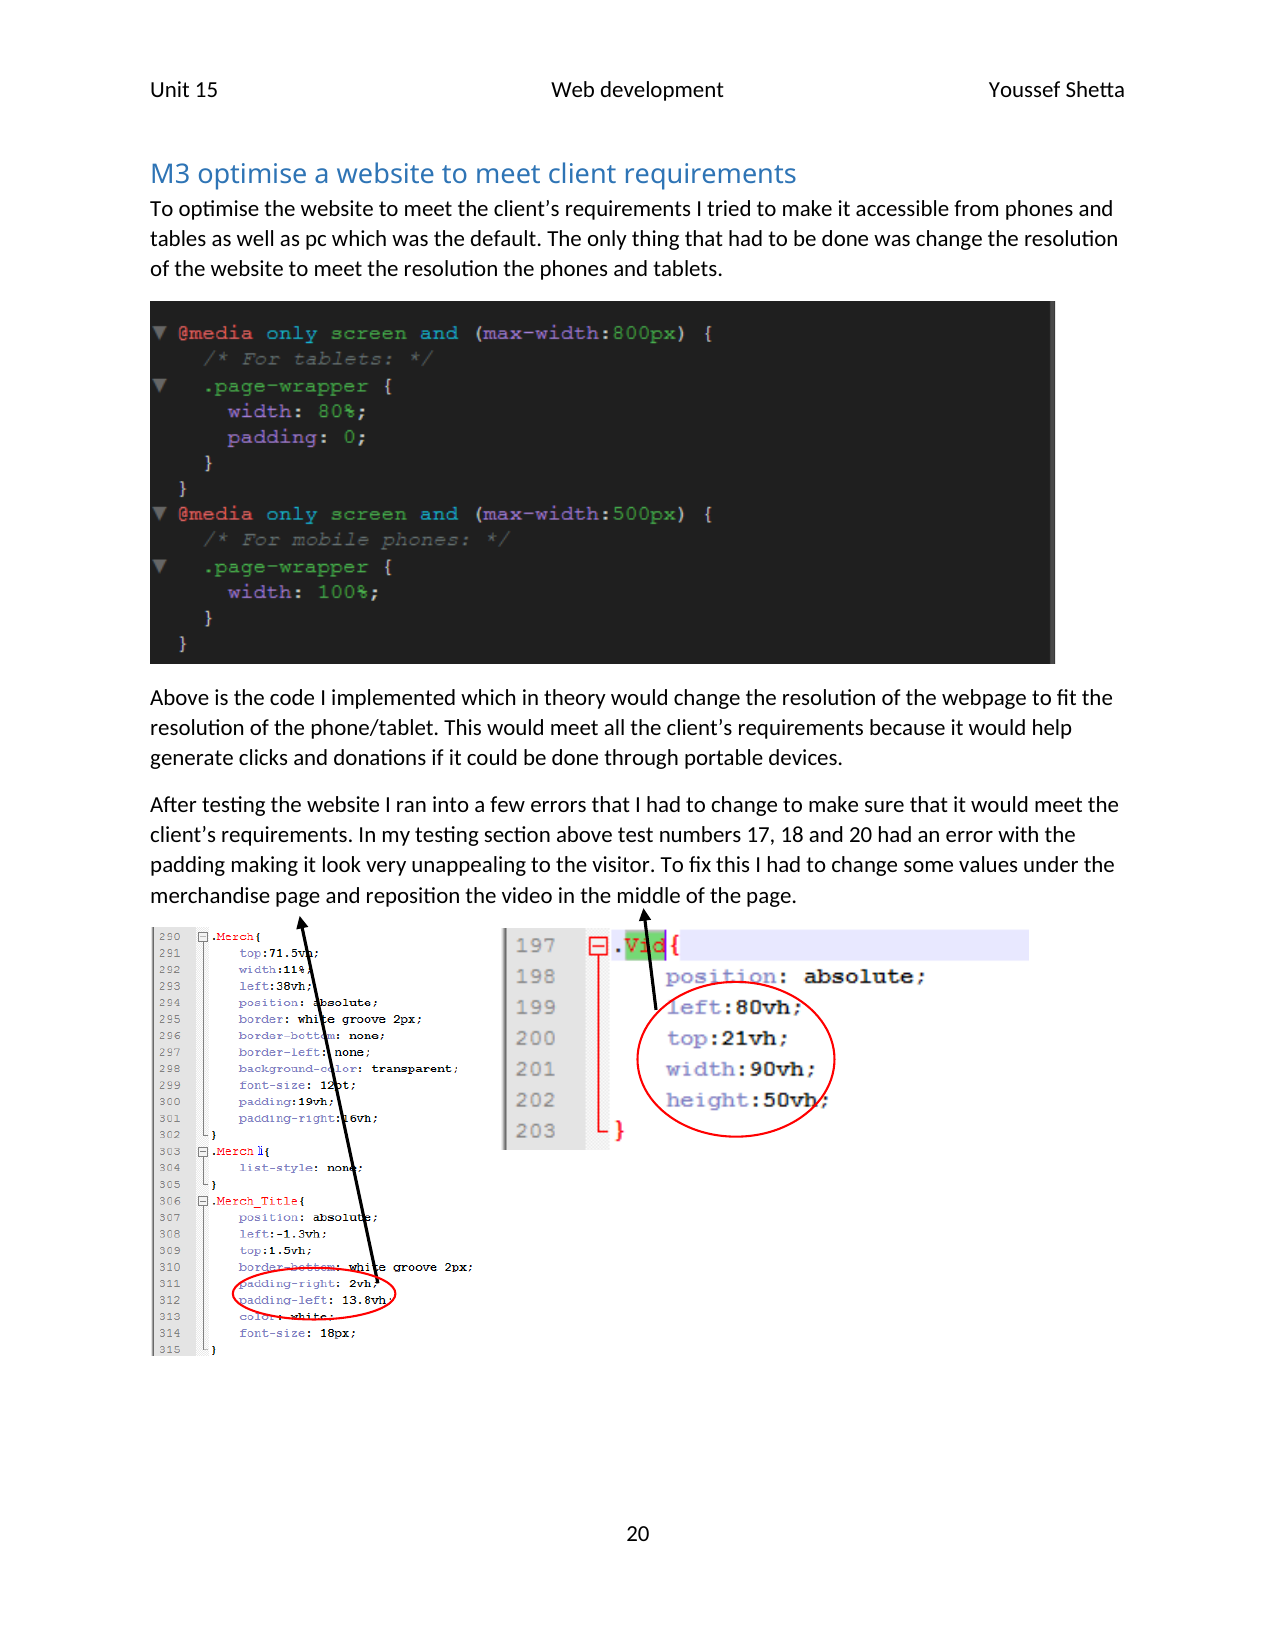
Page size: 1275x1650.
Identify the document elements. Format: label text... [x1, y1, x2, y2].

picture [639, 983, 833, 1135]
picture [150, 927, 486, 1356]
text To optimise the website to meet the client’s requirements I tried to make it accessible from phones and tables as well as pc which was the default. The only thing that had to be done was change the resolution of the website to meet the resolution the phones and tablets. [150, 194, 1125, 282]
picture [150, 301, 1055, 664]
text After testing the website I ran into a few errors that I had to change to make sure that it would meet the client’s requirements. In my testing section above test numbers 17, 18 and 20 had an error with the padding making it look very unappealing to the visitor. To fix this I had to change some values under the merchandise page and reposition the video in the middle of the page. [150, 790, 1125, 909]
subtitle M3 optimise a website to meet client requirements [150, 154, 1125, 191]
text Above is the code I implemented which in theory would change the resolution of the webpage to fit the resolution of the phone/tablet. This would meet all the client’s requirements because it would help generate clicks and donations if it could be done through portable devices. [150, 683, 1125, 771]
picture [500, 928, 1029, 1150]
picture [235, 1269, 394, 1318]
